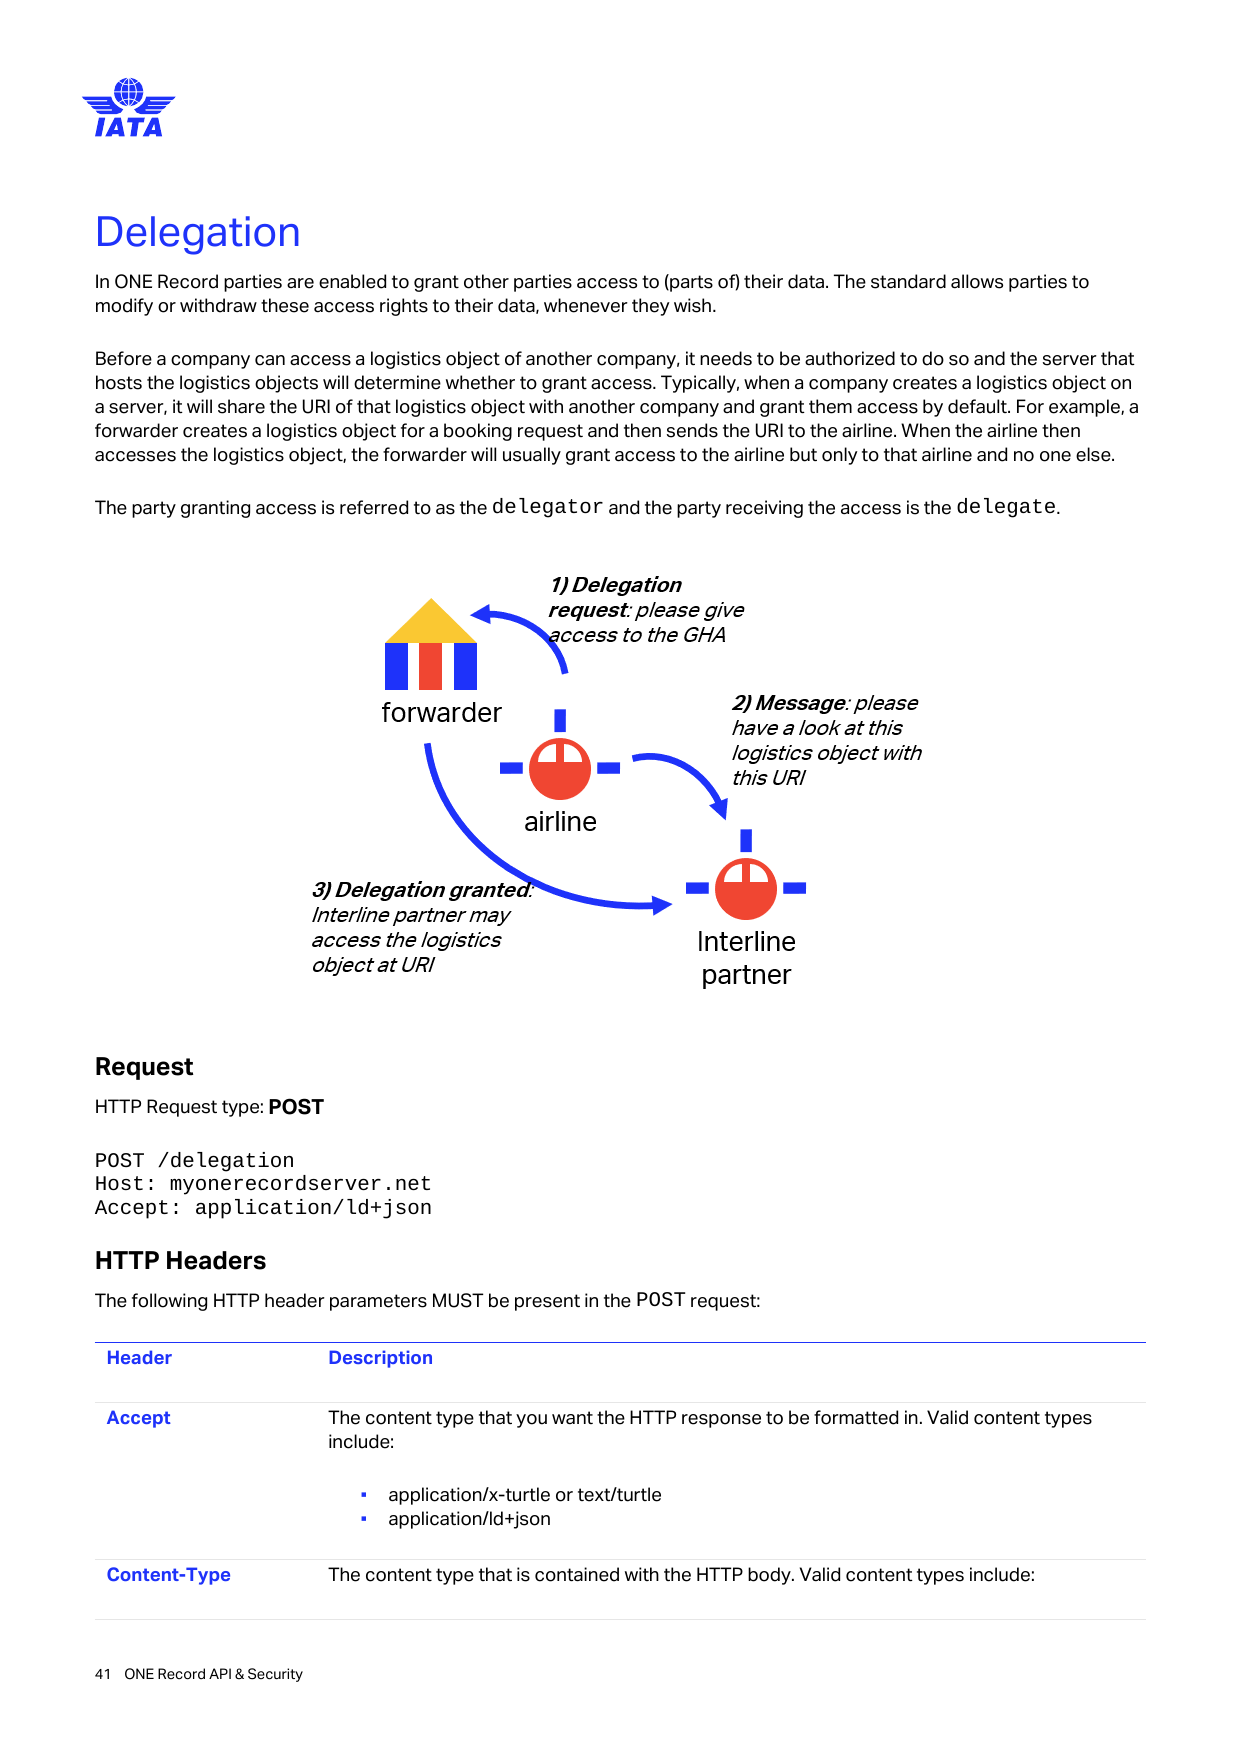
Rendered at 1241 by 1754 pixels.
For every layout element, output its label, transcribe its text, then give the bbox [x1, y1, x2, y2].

table_header Description [316, 1343, 1146, 1402]
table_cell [316, 1560, 1146, 1619]
text The party granting access is referred to as the delegator and the party receiving the access is the delegate. [94, 496, 1146, 521]
table_cell Accept [95, 1403, 316, 1559]
text In ONE Record parties are enabled to grant other parties access to (parts of) their data. The standard allows parties to modify or withdraw these access rights to their data, whenever they wish. [94, 270, 1146, 318]
text Host: myonerecordserver.net [94, 1173, 1146, 1197]
text POST /delegation [94, 1150, 1146, 1173]
text The following HTTP header parameters MUST be present in the POST request: [94, 1288, 1146, 1313]
table_cell The content type that you want the HTTP response to be formatted in. Valid content types include: application/x-turtle or text/turtle application/ld+json [316, 1403, 1146, 1559]
text Before a company can access a logistics object of another company, it needs to be authorized to do so and the server that hosts the logistics objects will determine whether to grant access. Typically, when a company creates a logistics object on a server, it will share the URI of that logistics object with another company and grant them access by default. For example, a forwarder creates a logistics object for a booking request and then sends the URI to the airline. When the airline then accesses the logistics object, the forwarder will usually grant access to the airline but only to that airline and no one else. [94, 347, 1146, 467]
table_header Header [95, 1343, 316, 1402]
subtitle HTTP Headers [94, 1244, 1146, 1276]
text Accept: application/ld+json [94, 1197, 1146, 1221]
text HTTP Request type: POST [94, 1094, 1146, 1121]
picture [291, 549, 950, 1021]
subtitle Request [94, 1050, 1146, 1081]
subtitle Delegation [94, 205, 1146, 257]
table_cell Content-Type [95, 1560, 316, 1619]
